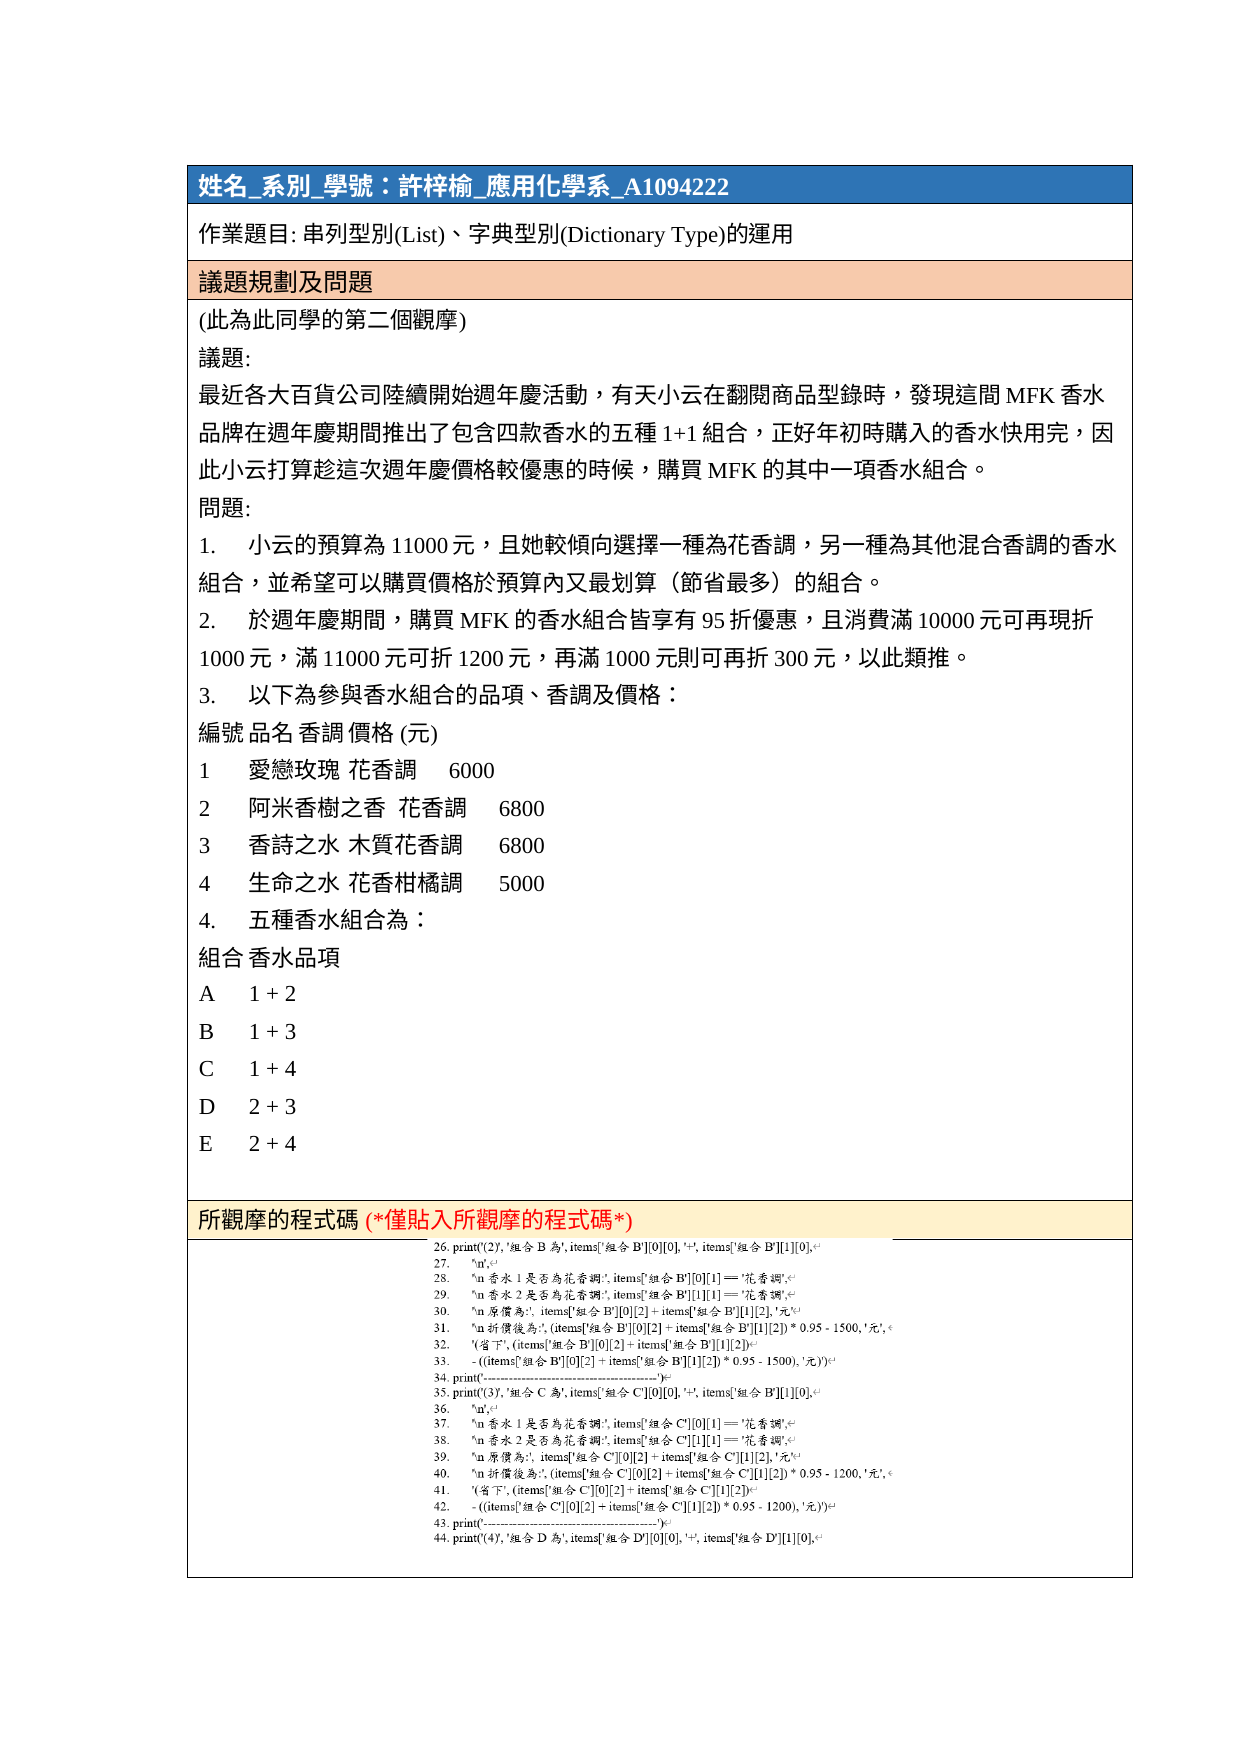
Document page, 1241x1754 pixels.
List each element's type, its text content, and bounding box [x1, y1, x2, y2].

table_cell 作業題目: 串列型別(List)、字典型別(Dictionary Type)的運用 [188, 204, 1132, 260]
picture [427, 1239, 893, 1546]
table_cell (此為此同學的第二個觀摩) 議題: 最近各大百貨公司陸續開始週年慶活動，有天小云在翻閱商品型錄時，發現這間MFK香水品牌在週年慶期間推出了包含四款香水的五種1+1組合，正好年初時購入的香水快用完，因此小云打算趁這次週年慶價格較優惠的時候，購買MFK的其中一項香水組合。 問題: 1. 小云的預算為11000元，且她較傾向選擇一種為花香調，另一種為其他混合香調的香水組合，並希望可以購買價格於預算內又最划算（節省最多）的組合。 2. 於週年慶期間，購買MFK的香水組合皆享有95折優惠，且消費滿10000元可再現折1000元，滿11000元可折1200元，再滿1000元則可再折300元，以此類推。 3. 以下為參與香水組合的品項、香調及價格： 編號 品名 香調 價格 (元) 1 愛戀玫瑰 花香調 6000 2 阿米香樹之香 花香調 6800 3 香詩之水 木質花香調 6800 4 生命之水 花香柑橘調 5000 4. 五種香水組合為： 組合 香水品項 A 1 + 2 B 1 + 3 C 1 + 4 D 2 + 3 E 2 + 4 [188, 300, 1132, 1200]
table_cell 議題規劃及問題 [188, 261, 1132, 299]
table_cell 所觀摩的程式碼 (*僅貼入所觀摩的程式碼*) [188, 1201, 1132, 1238]
table_cell [188, 1240, 1132, 1577]
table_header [188, 166, 1132, 203]
